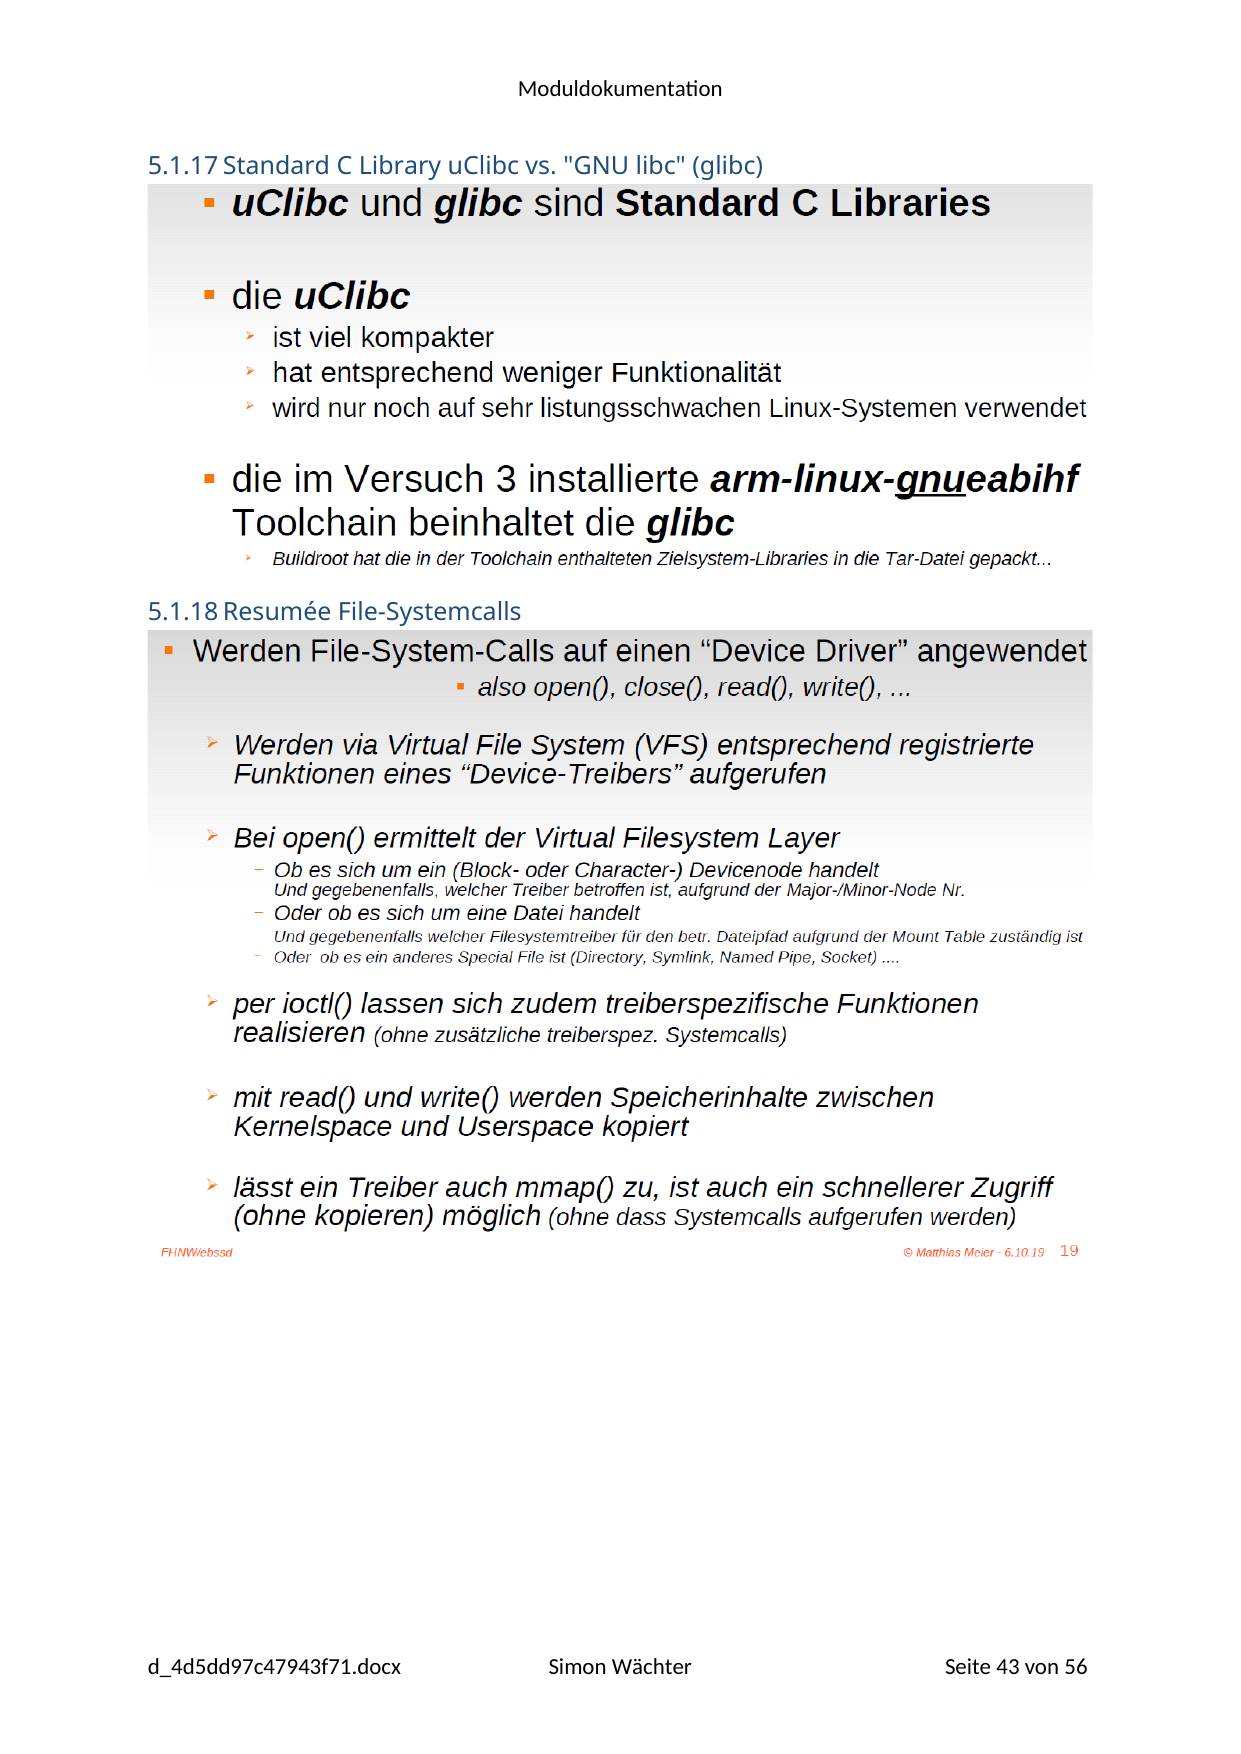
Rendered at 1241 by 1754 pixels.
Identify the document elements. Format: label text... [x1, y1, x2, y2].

picture [147, 630, 1093, 1260]
picture [147, 184, 1093, 575]
subtitle Resumée File-Systemcalls [148, 593, 1093, 627]
subtitle Standard C Library uClibc vs. "GNU libc" (glibc) [148, 148, 1093, 182]
